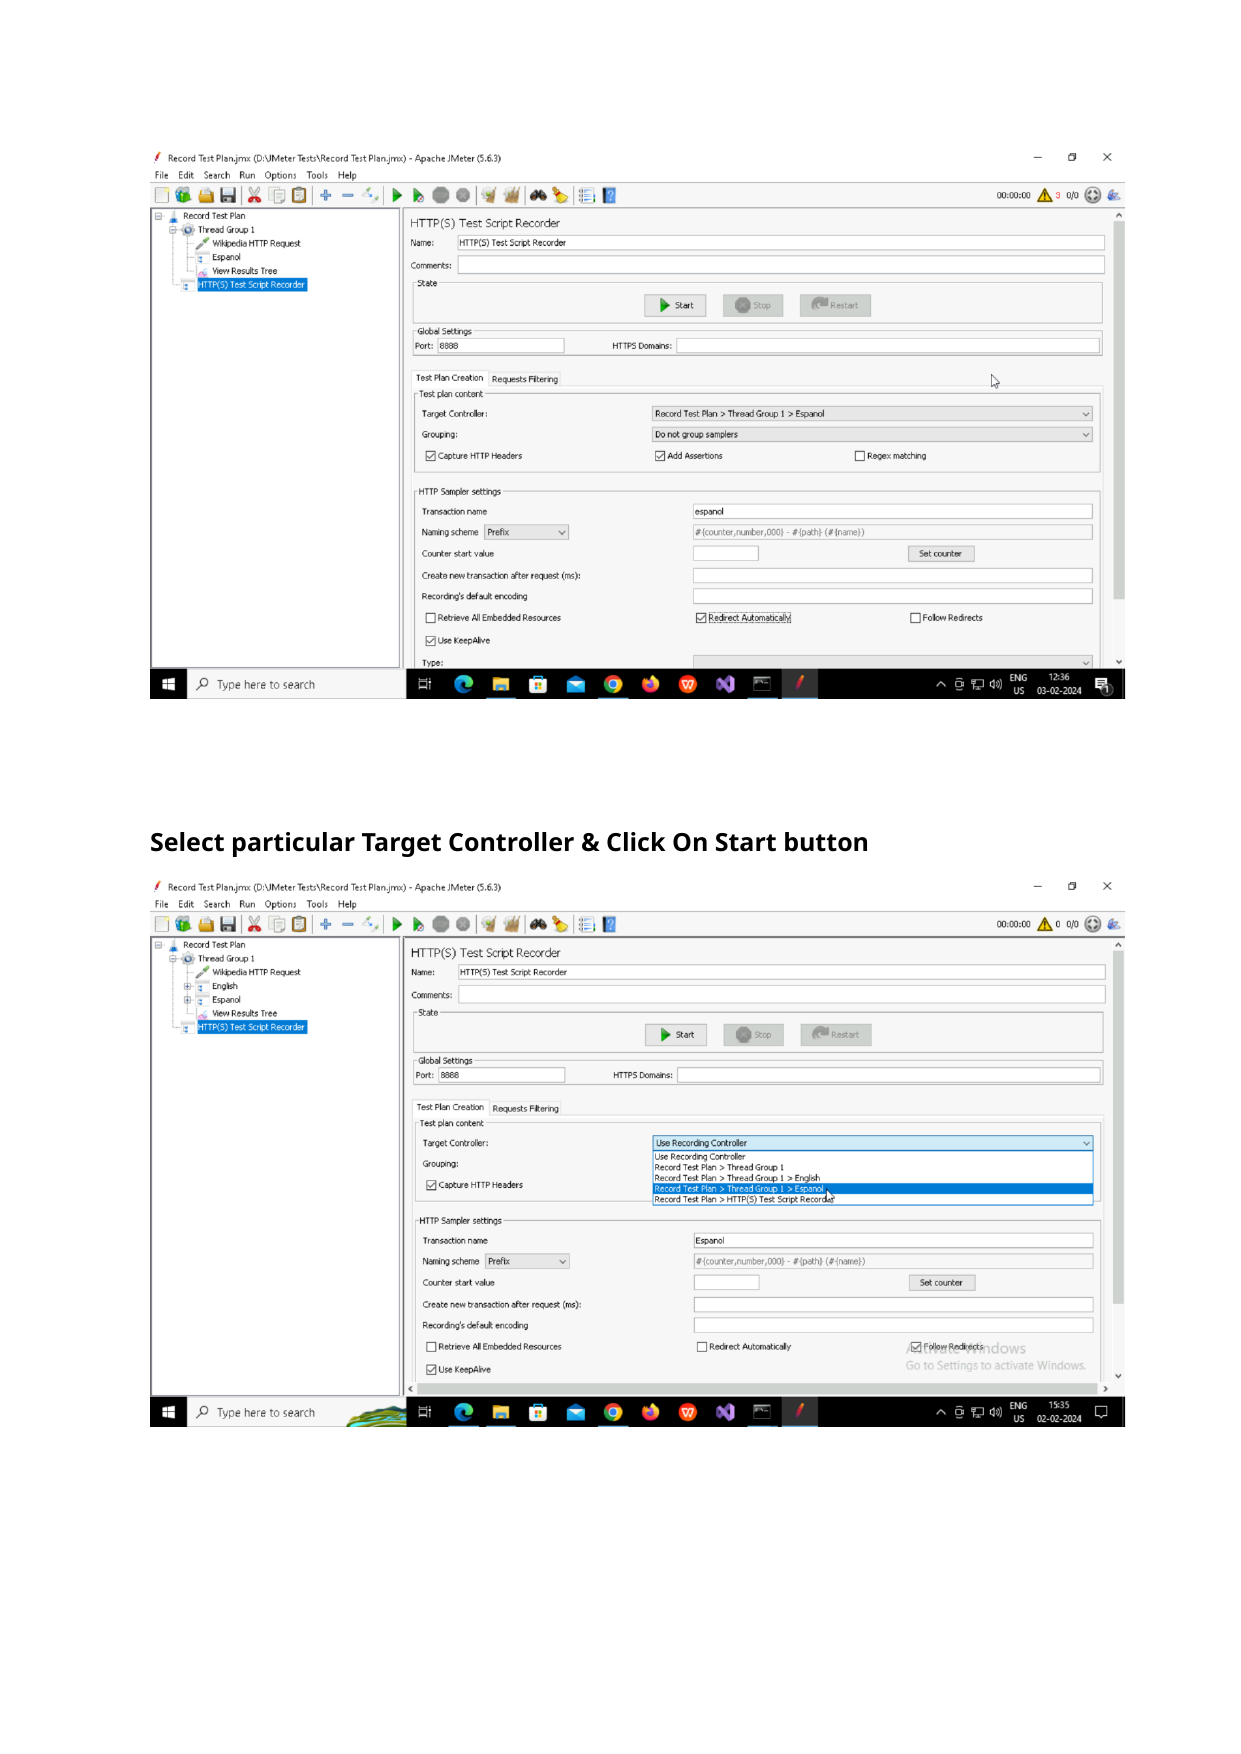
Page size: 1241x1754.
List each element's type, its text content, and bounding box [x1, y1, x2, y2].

text Select particular Target Controller & Click On Start button [150, 825, 1090, 859]
picture [150, 878, 1125, 1427]
picture [150, 150, 1125, 699]
